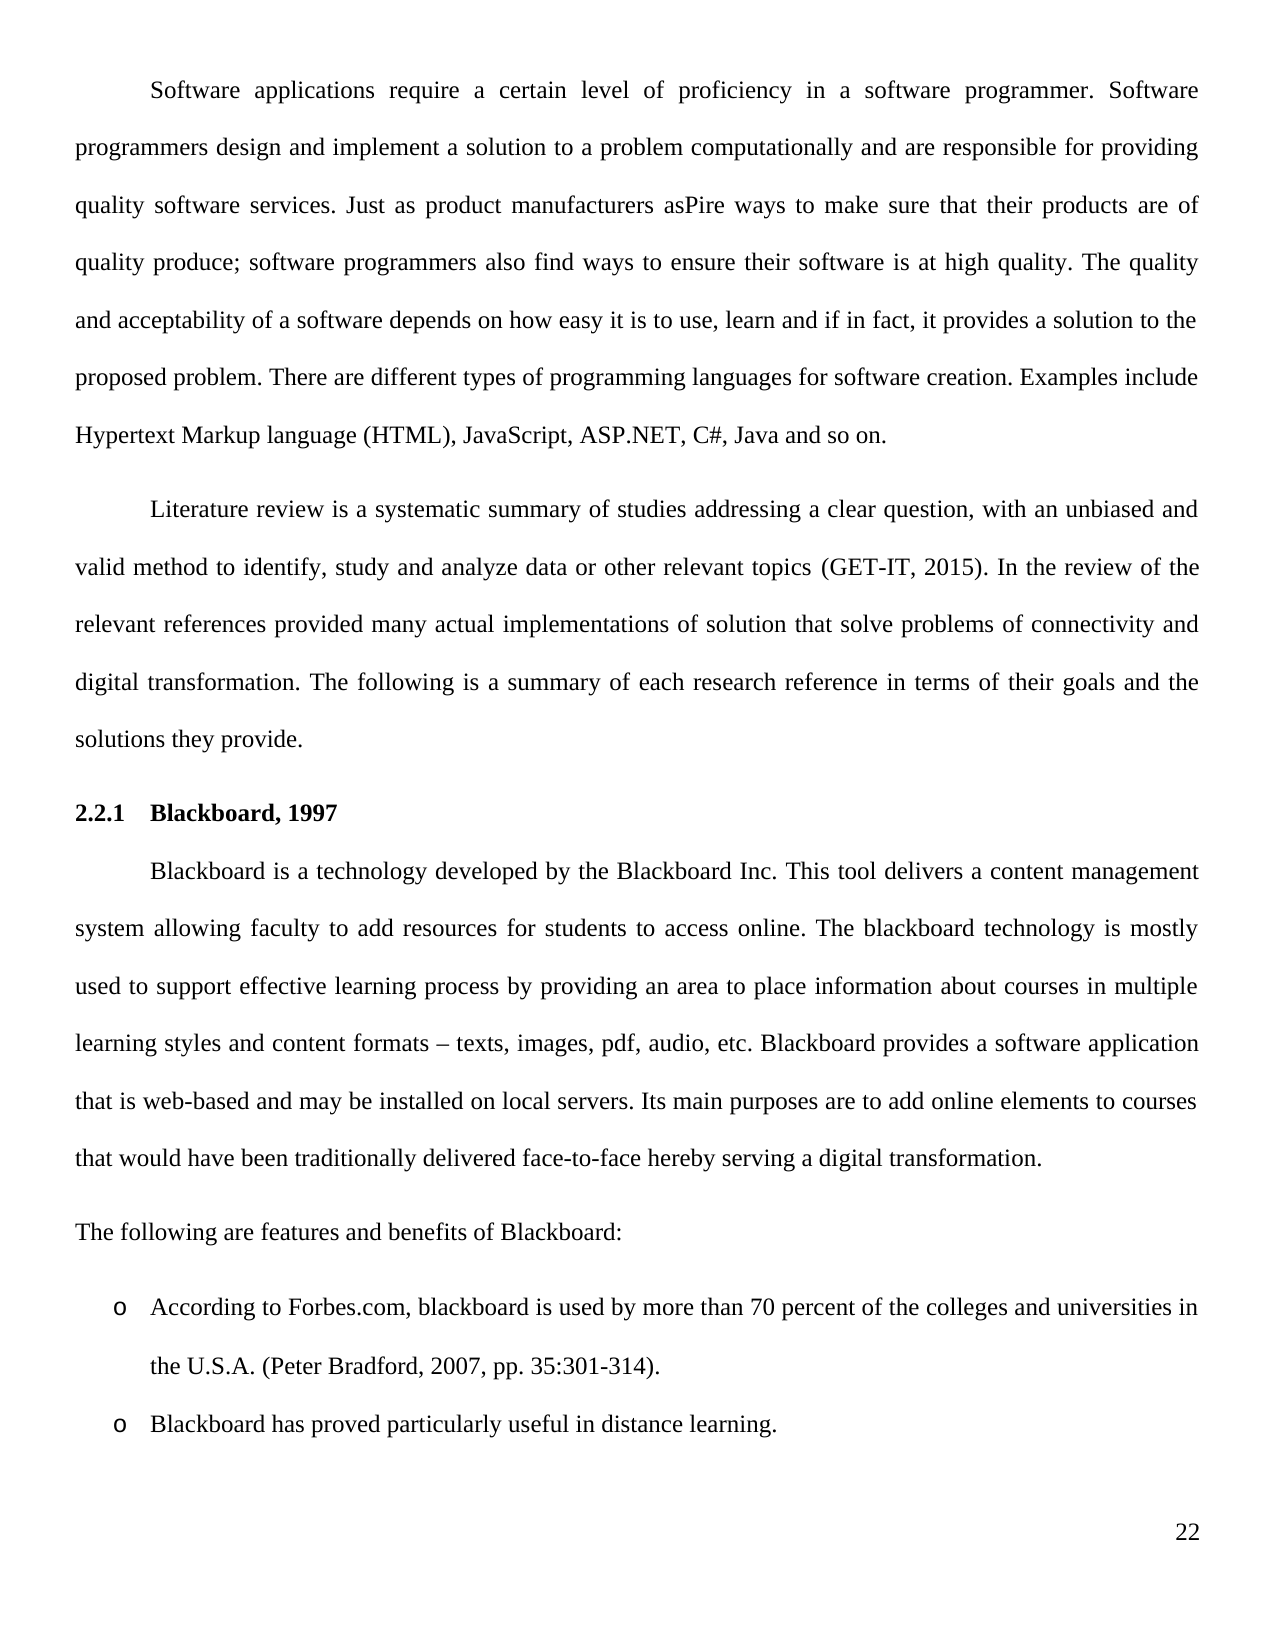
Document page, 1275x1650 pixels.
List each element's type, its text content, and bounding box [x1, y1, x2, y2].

text Software applications require a certain level of proficiency in a software programmer. Software programmers design and implement a solution to a problem computationally and are responsible for providing quality software services. Just as product manufacturers asPire ways to make sure that their products are of quality produce; software programmers also find ways to ensure their software is at high quality. The quality and acceptability of a software depends on how easy it is to use, learn and if in fact, it provides a solution to the proposed problem. There are different types of programming languages for software creation. Examples include Hypertext Markup language (HTML), JavaScript, ASP.NET, C#, Java and so on. [75, 75, 1200, 449]
list According to Forbes.com, blackboard is used by more than 70 percent of the colleges and universities in the U.S.A. . [112, 1292, 1200, 1380]
text Literature review is a systematic summary of studies addressing a clear question, with an unbiased and valid method to identify, study and analyze data or other relevant topics. In the review of the relevant references provided many actual implementations of solution that solve problems of connectivity and digital transformation. The following is a summary of each research reference in terms of their goals and the solutions they provide. [75, 494, 1200, 753]
subtitle 2.2.1 Blackboard, 1997 [75, 798, 1200, 827]
text The following are features and benefits of Blackboard: [75, 1217, 1200, 1246]
text Blackboard is a technology developed by the Blackboard Inc. This tool delivers a content management system allowing faculty to add resources for students to access online. The blackboard technology is mostly used to support effective learning process by providing an area to place information about courses in multiple learning styles and content formats – texts, images, pdf, audio, etc. Blackboard provides a software application that is web-based and may be installed on local servers. Its main purposes are to add online elements to courses that would have been traditionally delivered face-to-face hereby serving a digital transformation. [75, 856, 1200, 1172]
list Blackboard has proved particularly useful in distance learning. [112, 1409, 1200, 1439]
